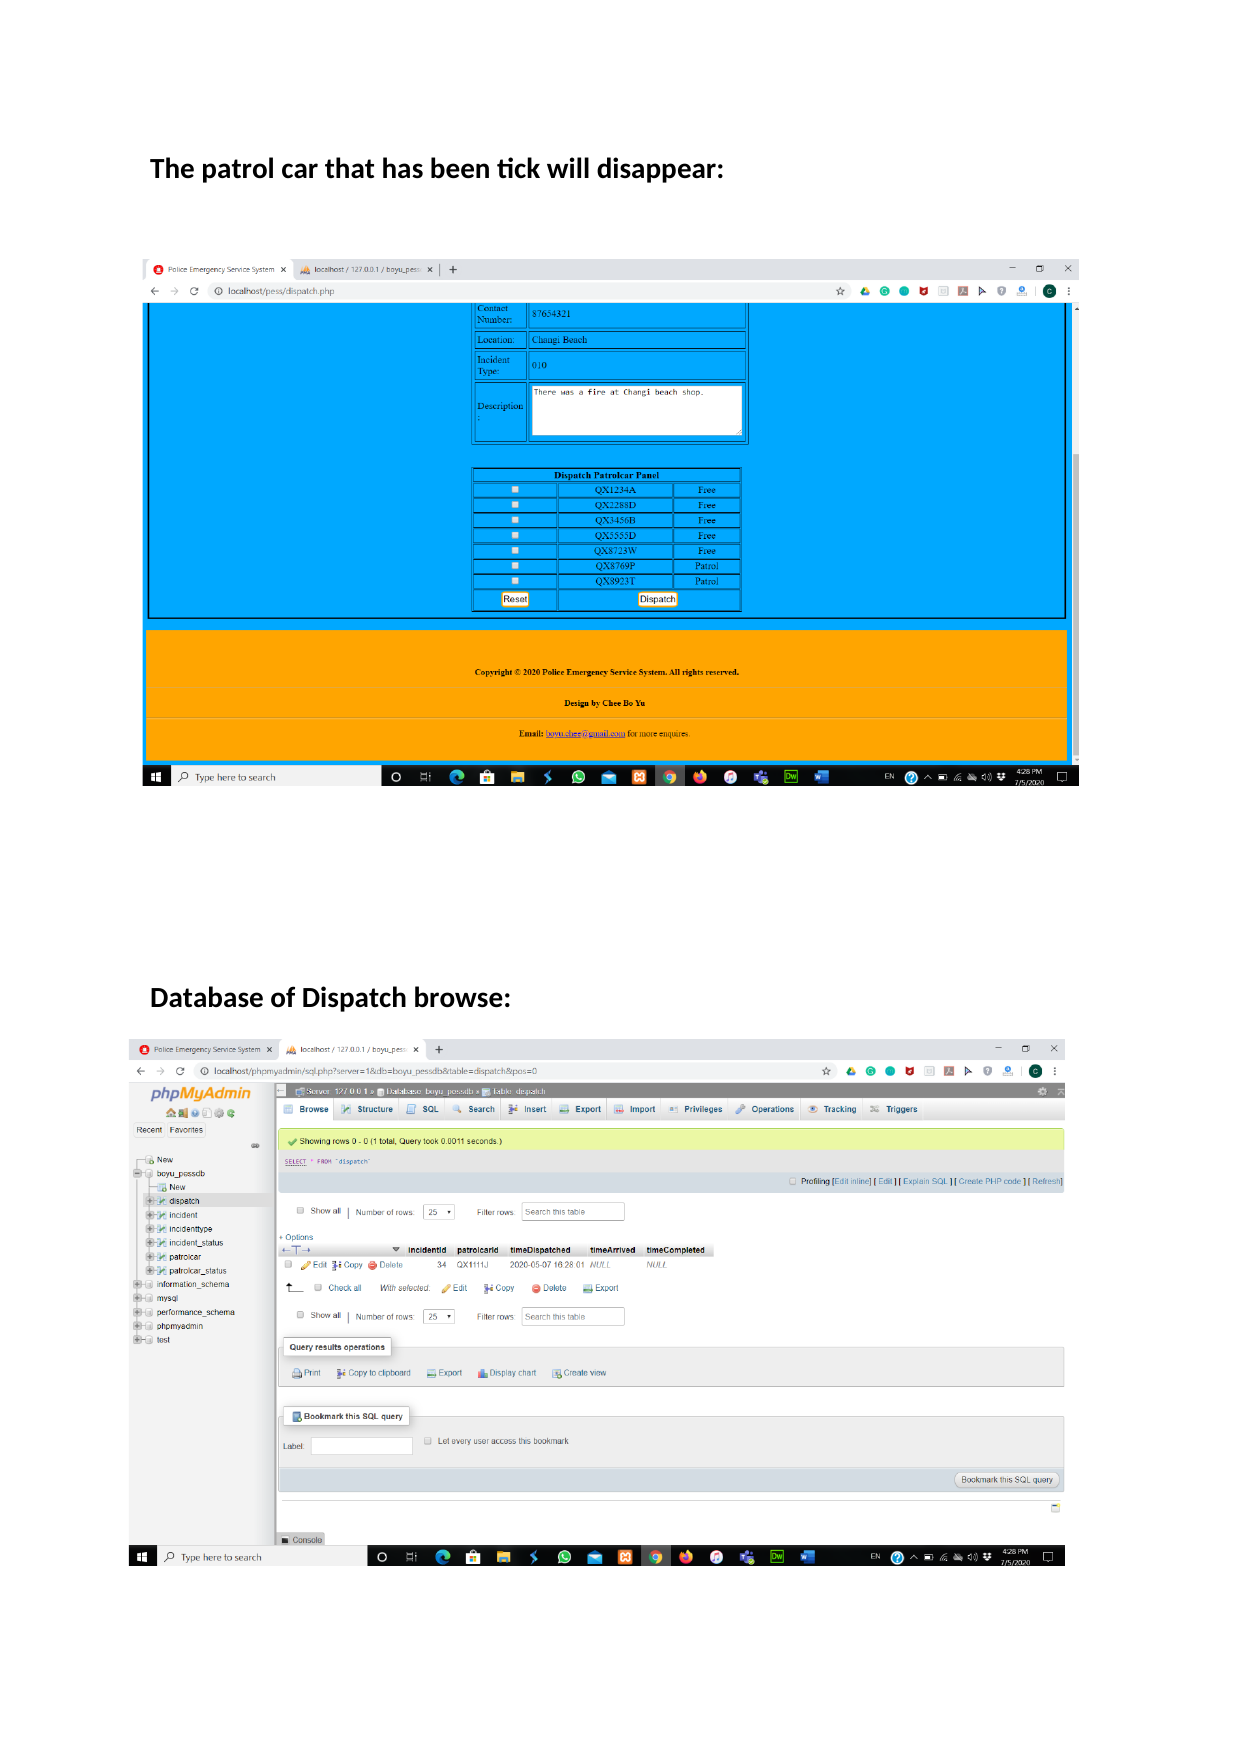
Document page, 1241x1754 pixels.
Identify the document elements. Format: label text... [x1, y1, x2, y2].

picture [127, 1039, 1065, 1565]
text Database of Dispatch browse: [150, 979, 1090, 1015]
picture [141, 259, 1078, 785]
text The patrol car that has been tick will disappear: [150, 150, 1090, 186]
